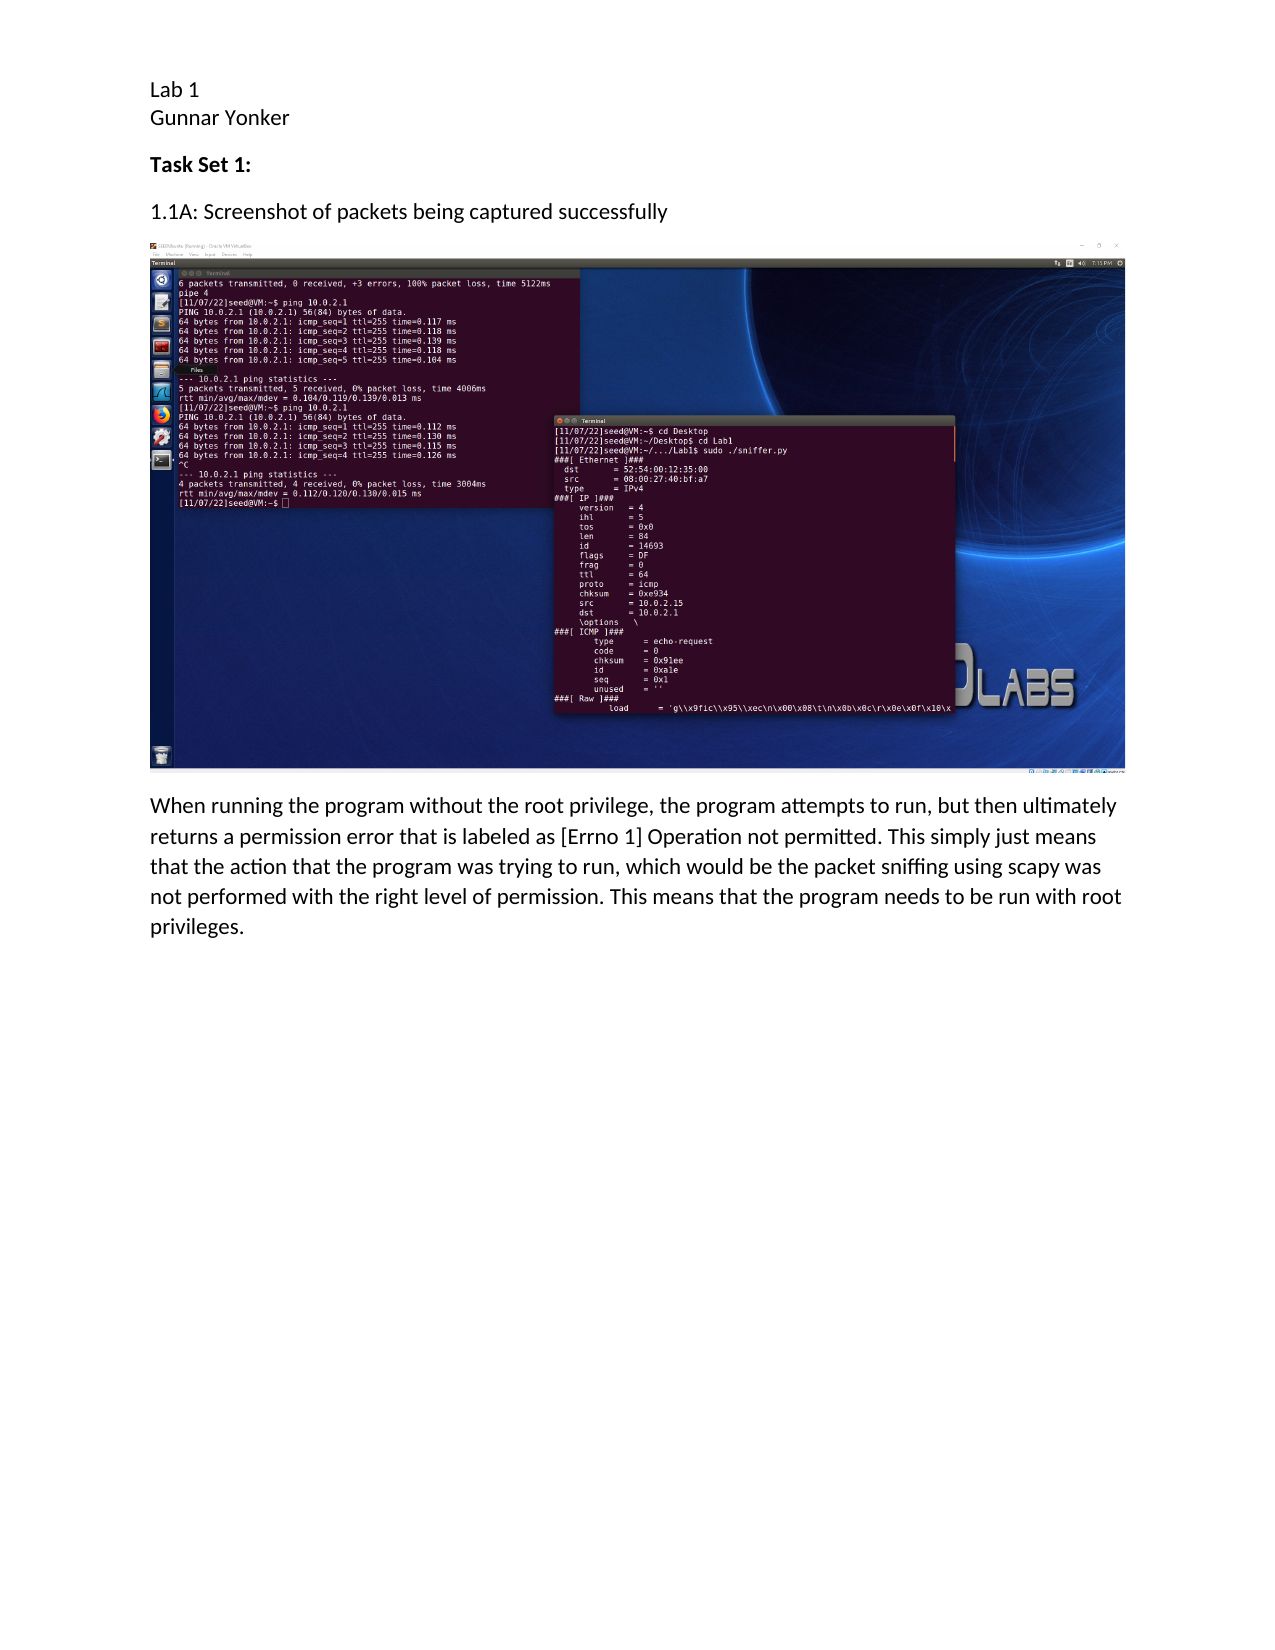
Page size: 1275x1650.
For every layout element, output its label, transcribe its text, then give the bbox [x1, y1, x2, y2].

text 1.1A: Screenshot of packets being captured successfully [150, 197, 1125, 225]
text When running the program without the root privilege, the program attempts to run, but then ultimately returns a permission error that is labeled as [Errno 1] Operation not permitted. This simply just means that the action that the program was trying to run, which would be the packet sniffing using scapy was not performed with the right level of permission. This means that the program needs to be run with root privileges. [150, 792, 1125, 941]
text Task Set 1: [150, 150, 1125, 178]
picture [150, 243, 1125, 773]
